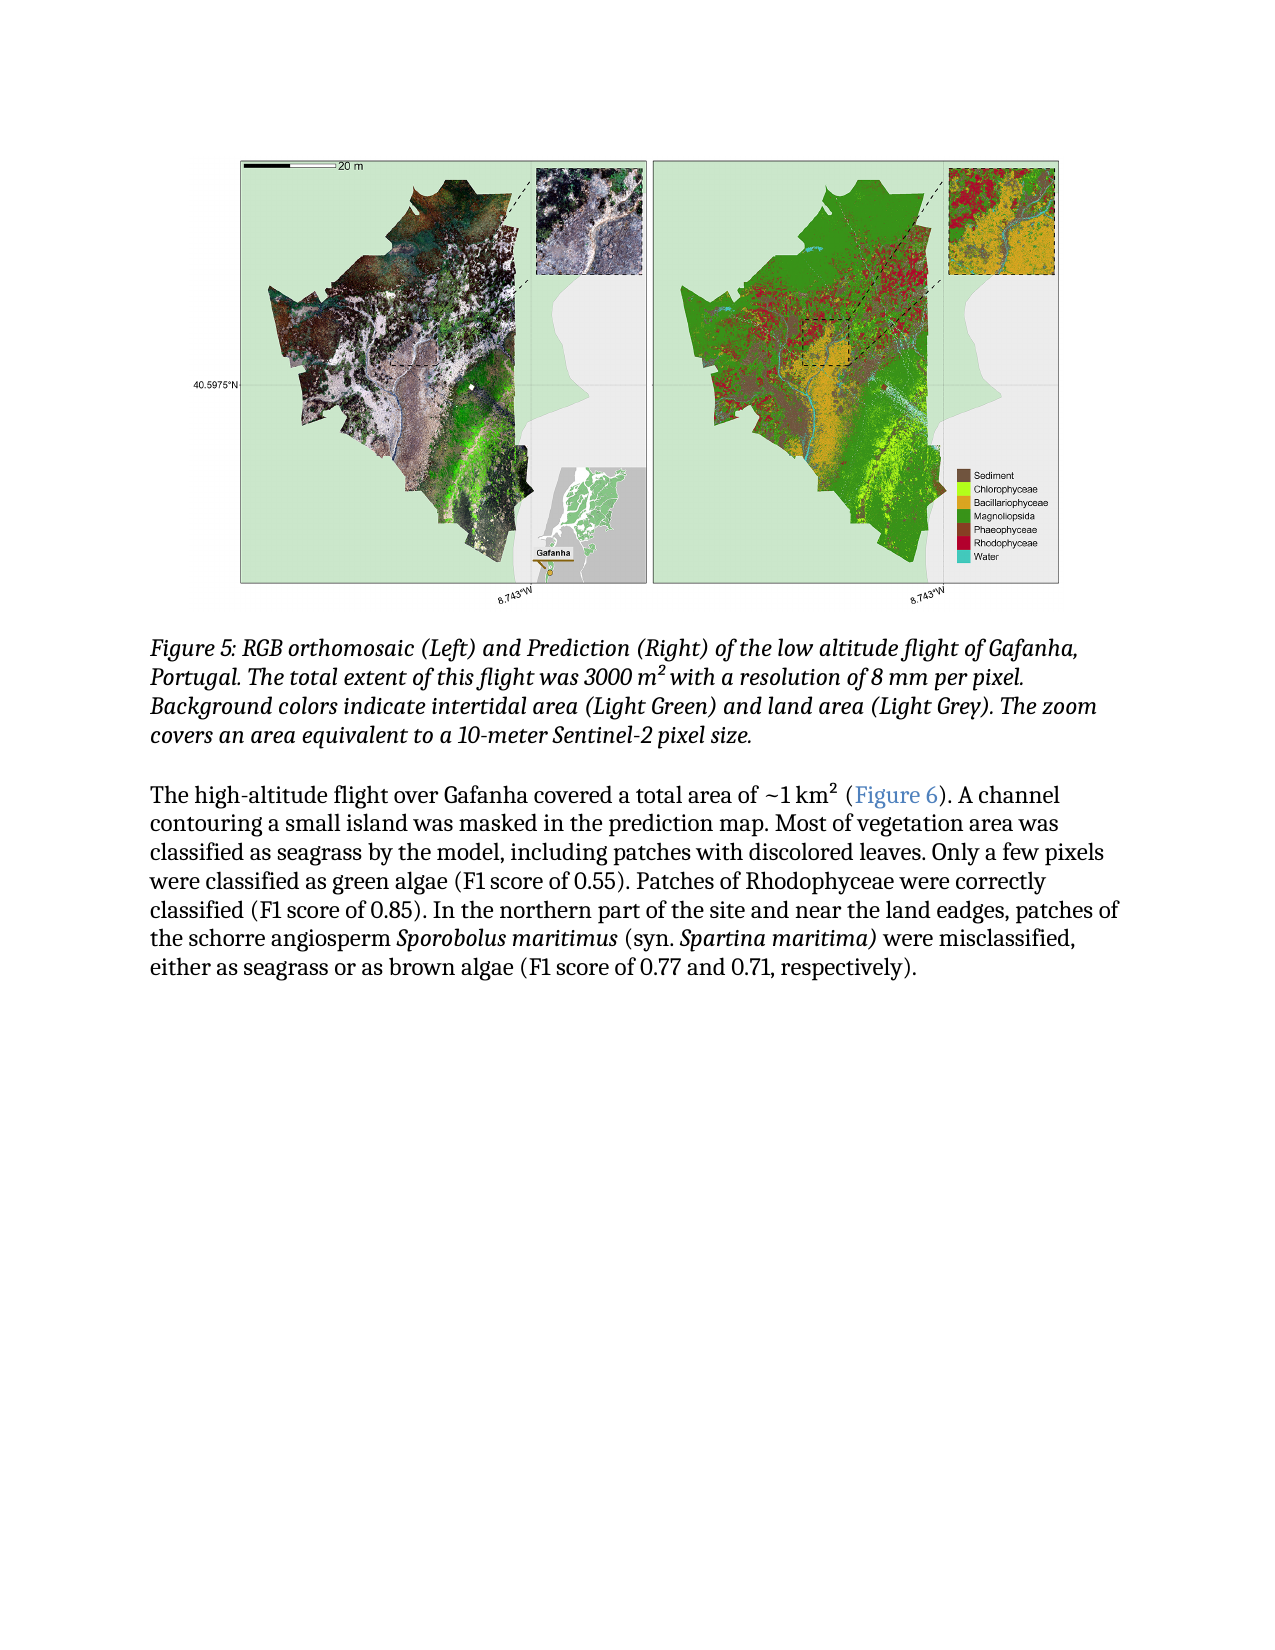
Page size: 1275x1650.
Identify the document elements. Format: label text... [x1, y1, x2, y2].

table_header Figure 5: RGB orthomosaic (Left) and Prediction (Right) of the low altitude flight of Gafanha, Portugal. The total extent of this flight was 3000 m² with a resolution of 8 mm per pixel. Background colors indicate intertidal area (Light Green) and land area (Light Grey). The zoom covers an area equivalent to a 10-meter Sentinel-2 pixel size. [139, 150, 1114, 762]
text The high-altitude flight over Gafanha covered a total area of ~1 km² (Figure 6). A channel contouring a small island was masked in the prediction map. Most of vegetation area was classified as seagrass by the model, including patches with discolored leaves. Only a few pixels were classified as green algae (F1 score of 0.55). Patches of Rhodophyceae were correctly classified (F1 score of 0.85). In the northern part of the site and near the land eadges, patches of the schorre angiosperm Sporobolus maritimus (syn. Spartina maritima) were misclassified, either as seagrass or as brown algae (F1 score of 0.77 and 0.71, respectively). [150, 781, 1125, 982]
picture [188, 153, 1064, 614]
